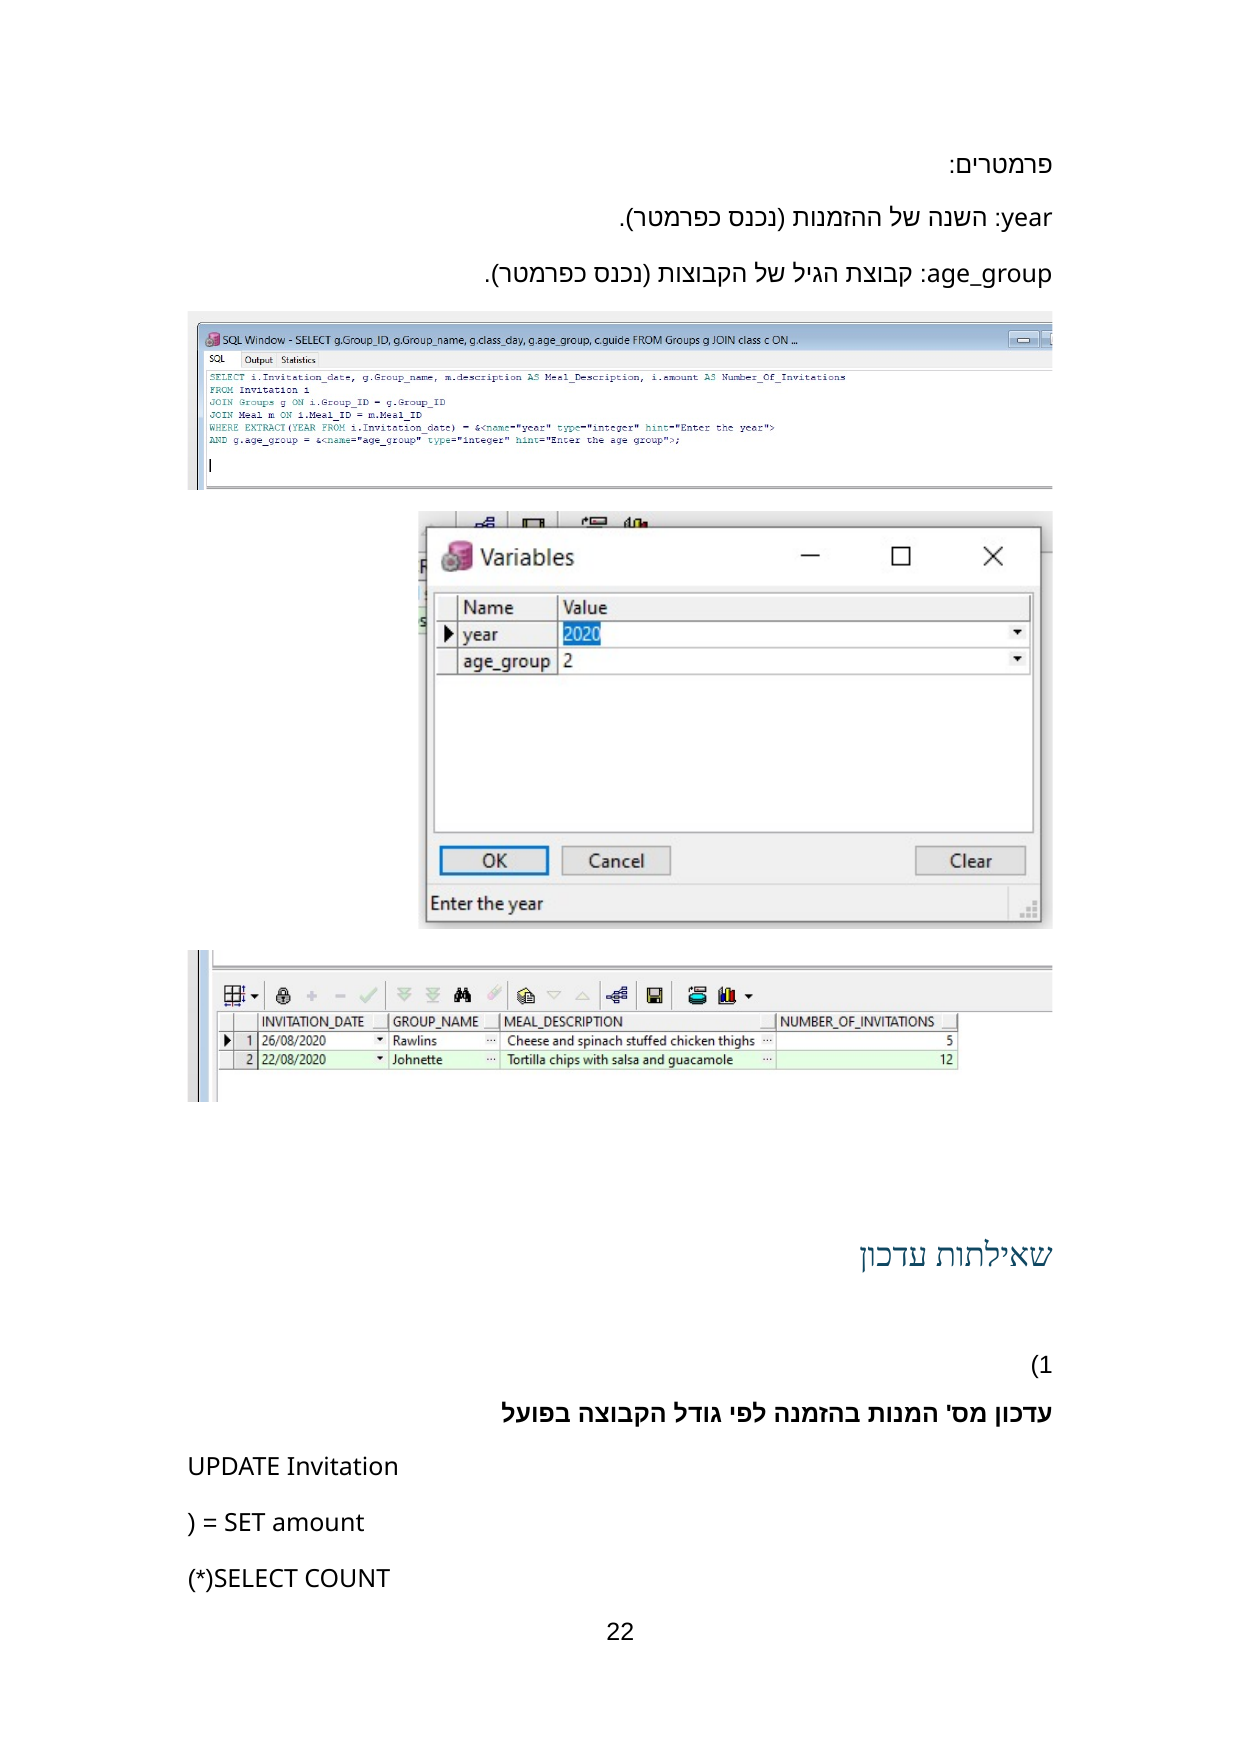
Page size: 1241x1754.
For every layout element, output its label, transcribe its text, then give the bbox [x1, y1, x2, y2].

text פרמטרים: [187, 150, 1053, 179]
text SET amount = ( [187, 1505, 1053, 1539]
text 1) [187, 1350, 1053, 1378]
text year: השנה של ההזמנות (נכנס כפרמטר). [187, 200, 1053, 234]
picture [187, 950, 1053, 1102]
text SELECT COUNT(*) [187, 1561, 1053, 1595]
text age_group: קבוצת הגיל של הקבוצות (נכנס כפרמטר). [187, 256, 1053, 289]
text UPDATE Invitation [187, 1449, 1053, 1483]
picture [187, 311, 1053, 490]
subtitle שאילתות עדכון [187, 1235, 1053, 1273]
picture [418, 511, 1053, 929]
text עדכון מס' המנות בהזמנה לפי גודל הקבוצה בפועל [187, 1399, 1053, 1428]
